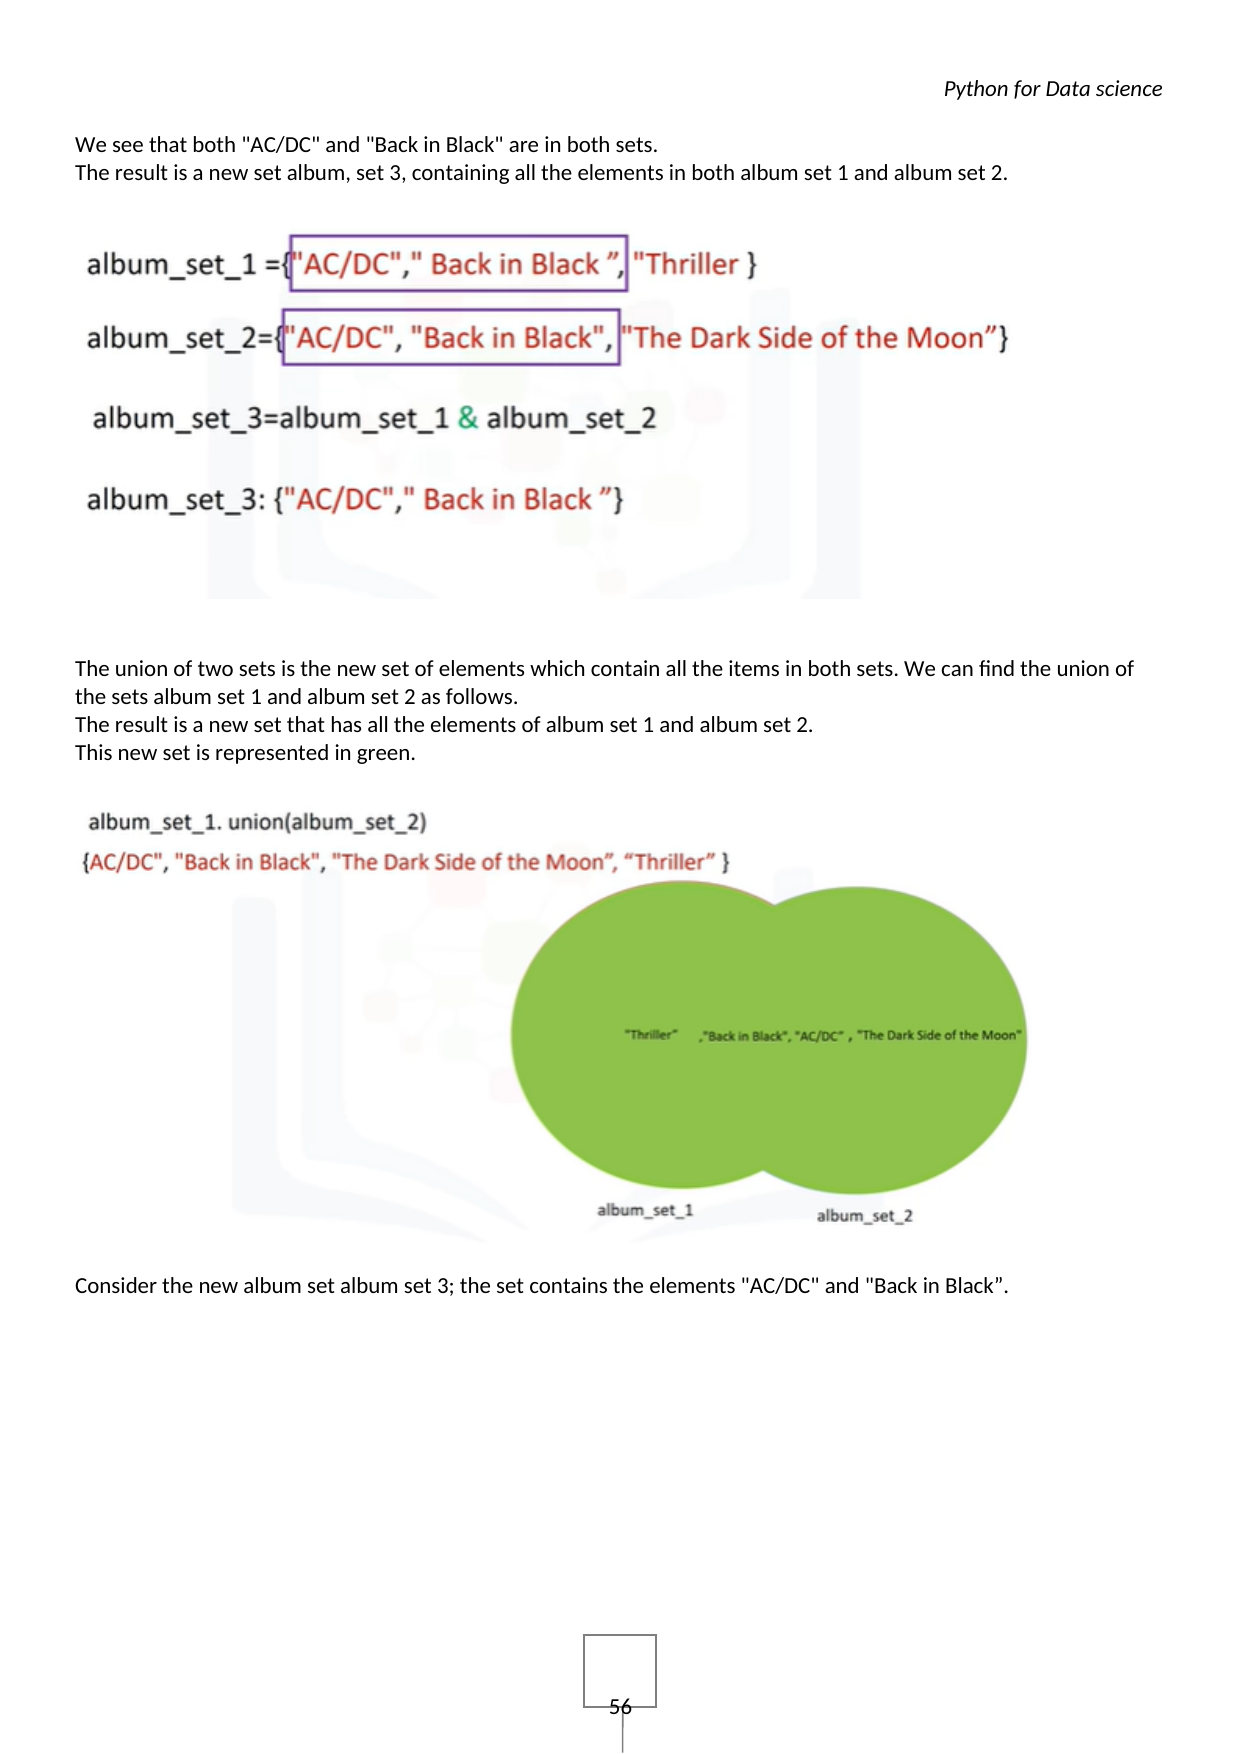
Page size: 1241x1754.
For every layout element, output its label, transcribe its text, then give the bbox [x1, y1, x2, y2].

text The result is a new set album, set 3, containing all the elements in both album set 1 and album set 2. [75, 158, 1165, 186]
text We see that both "AC/DC" and "Back in Black" are in both sets. [75, 130, 1165, 158]
text Consider the new album set album set 3; the set contains the elements "AC/DC" and "Back in Black”. [75, 1271, 1165, 1299]
picture [75, 213, 1016, 599]
picture [75, 766, 1038, 1244]
text The result is a new set that has all the elements of album set 1 and album set 2. [75, 710, 1165, 738]
text This new set is represented in green. [75, 738, 1165, 766]
text The union of two sets is the new set of elements which contain all the items in both sets. We can find the union of the sets album set 1 and album set 2 as follows. [75, 654, 1165, 710]
